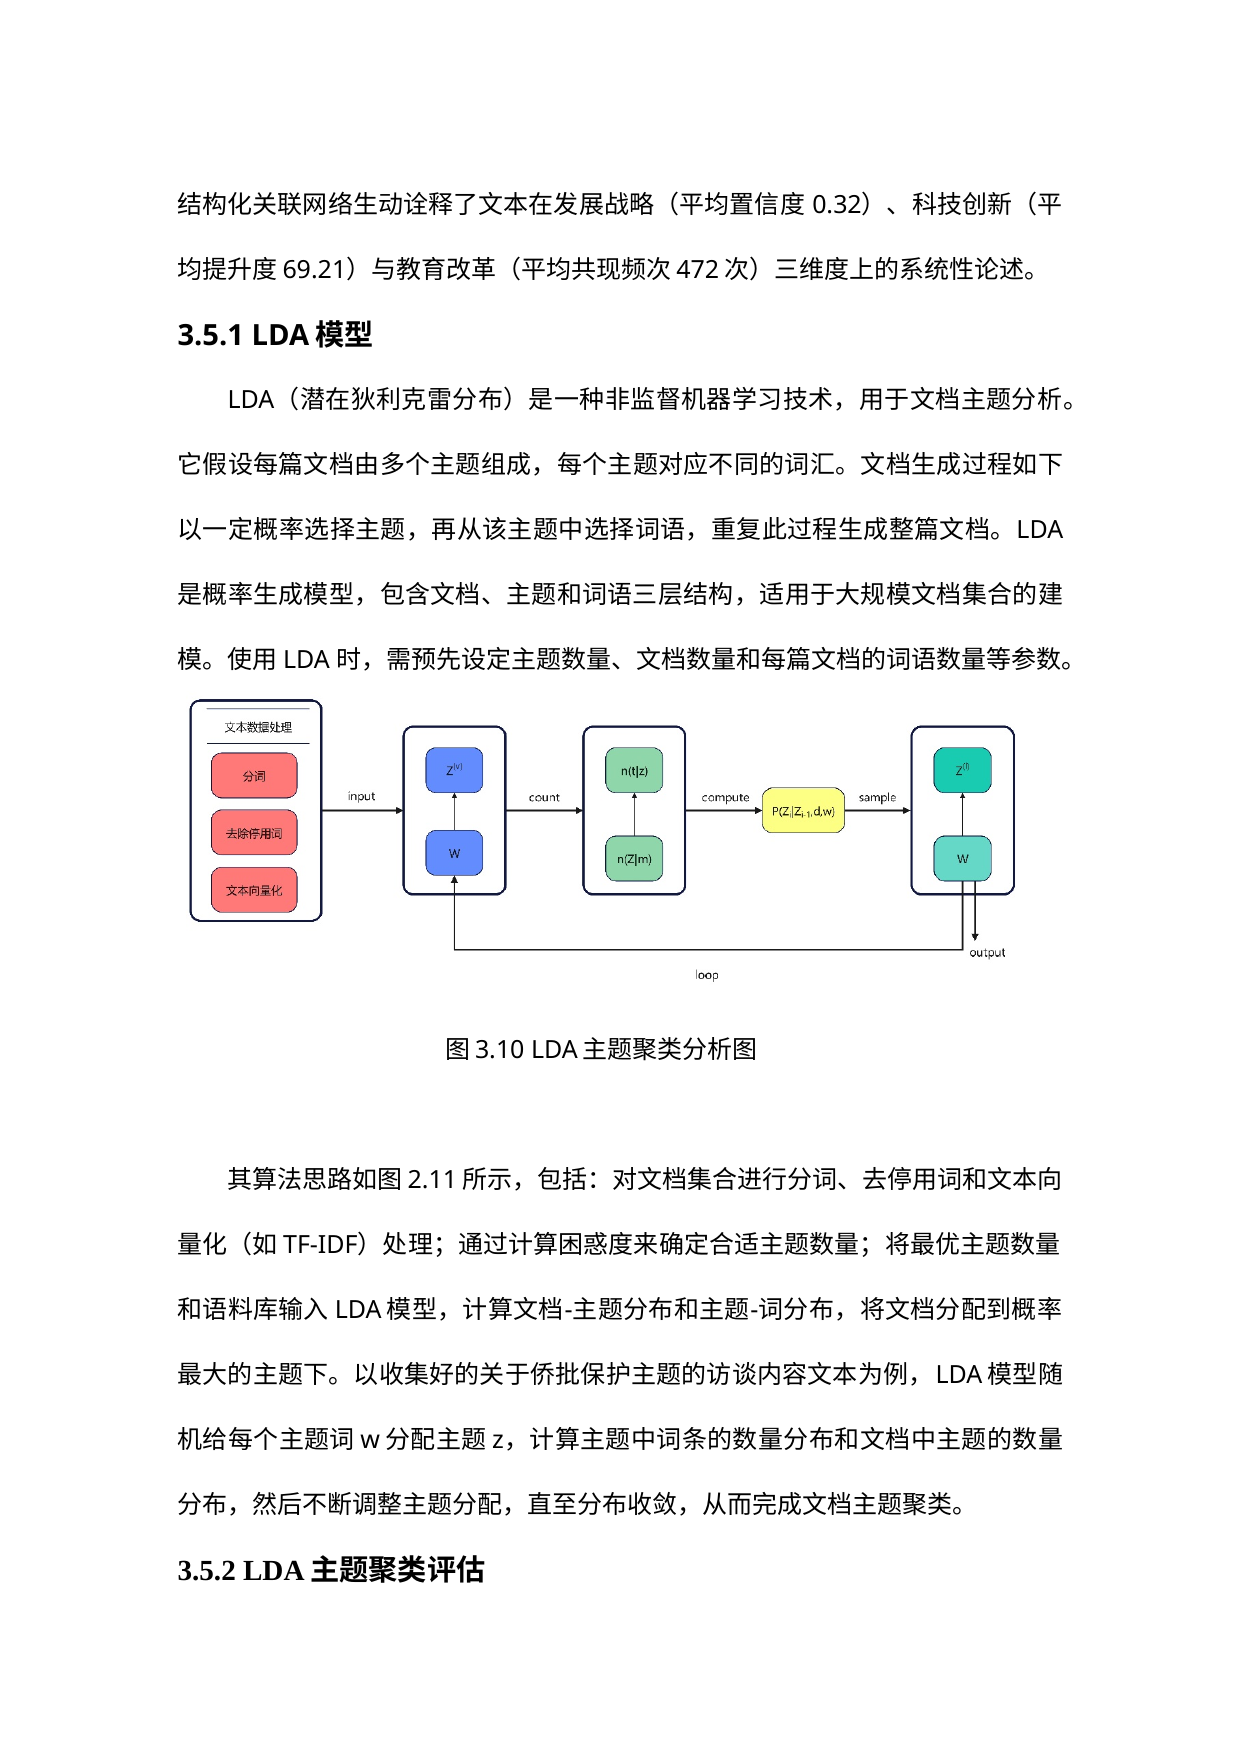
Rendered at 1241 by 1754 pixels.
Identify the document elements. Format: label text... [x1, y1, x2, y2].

text 3.5.2 LDA主题聚类评估 [177, 1535, 1063, 1600]
table_cell 图3.10 LDA主题聚类分析图 [166, 1015, 1036, 1080]
text 3.5.1 LDA模型 [177, 300, 1063, 365]
picture [177, 690, 1026, 991]
text 其算法思路如图2.11所示，包括：对文档集合进行分词、去停用词和文本向量化（如TF-IDF）处理；通过计算困惑度来确定合适主题数量；将最优主题数量和语料库输入LDA模型，计算文档-主题分布和主题-词分布，将文档分配到概率最大的主题下。以收集好的关于侨批保护主题的访谈内容文本为例，LDA模型随机给每个主题词w分配主题z，计算主题中词条的数量分布和文档中主题的数量分布，然后不断调整主题分配，直至分布收敛，从而完成文档主题聚类。 [177, 1145, 1063, 1535]
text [177, 170, 1063, 300]
table_header [166, 690, 1036, 1015]
text LDA（潜在狄利克雷分布）是一种非监督机器学习技术，用于文档主题分析。它假设每篇文档由多个主题组成，每个主题对应不同的词汇。文档生成过程如下：以一定概率选择主题，再从该主题中选择词语，重复此过程生成整篇文档。LDA 是概率生成模型，包含文档、主题和词语三层结构，适用于大规模文档集合的建模。使用 LDA 时，需预先设定主题数量、文档数量和每篇文档的词语数量等参数。 [177, 365, 1063, 690]
